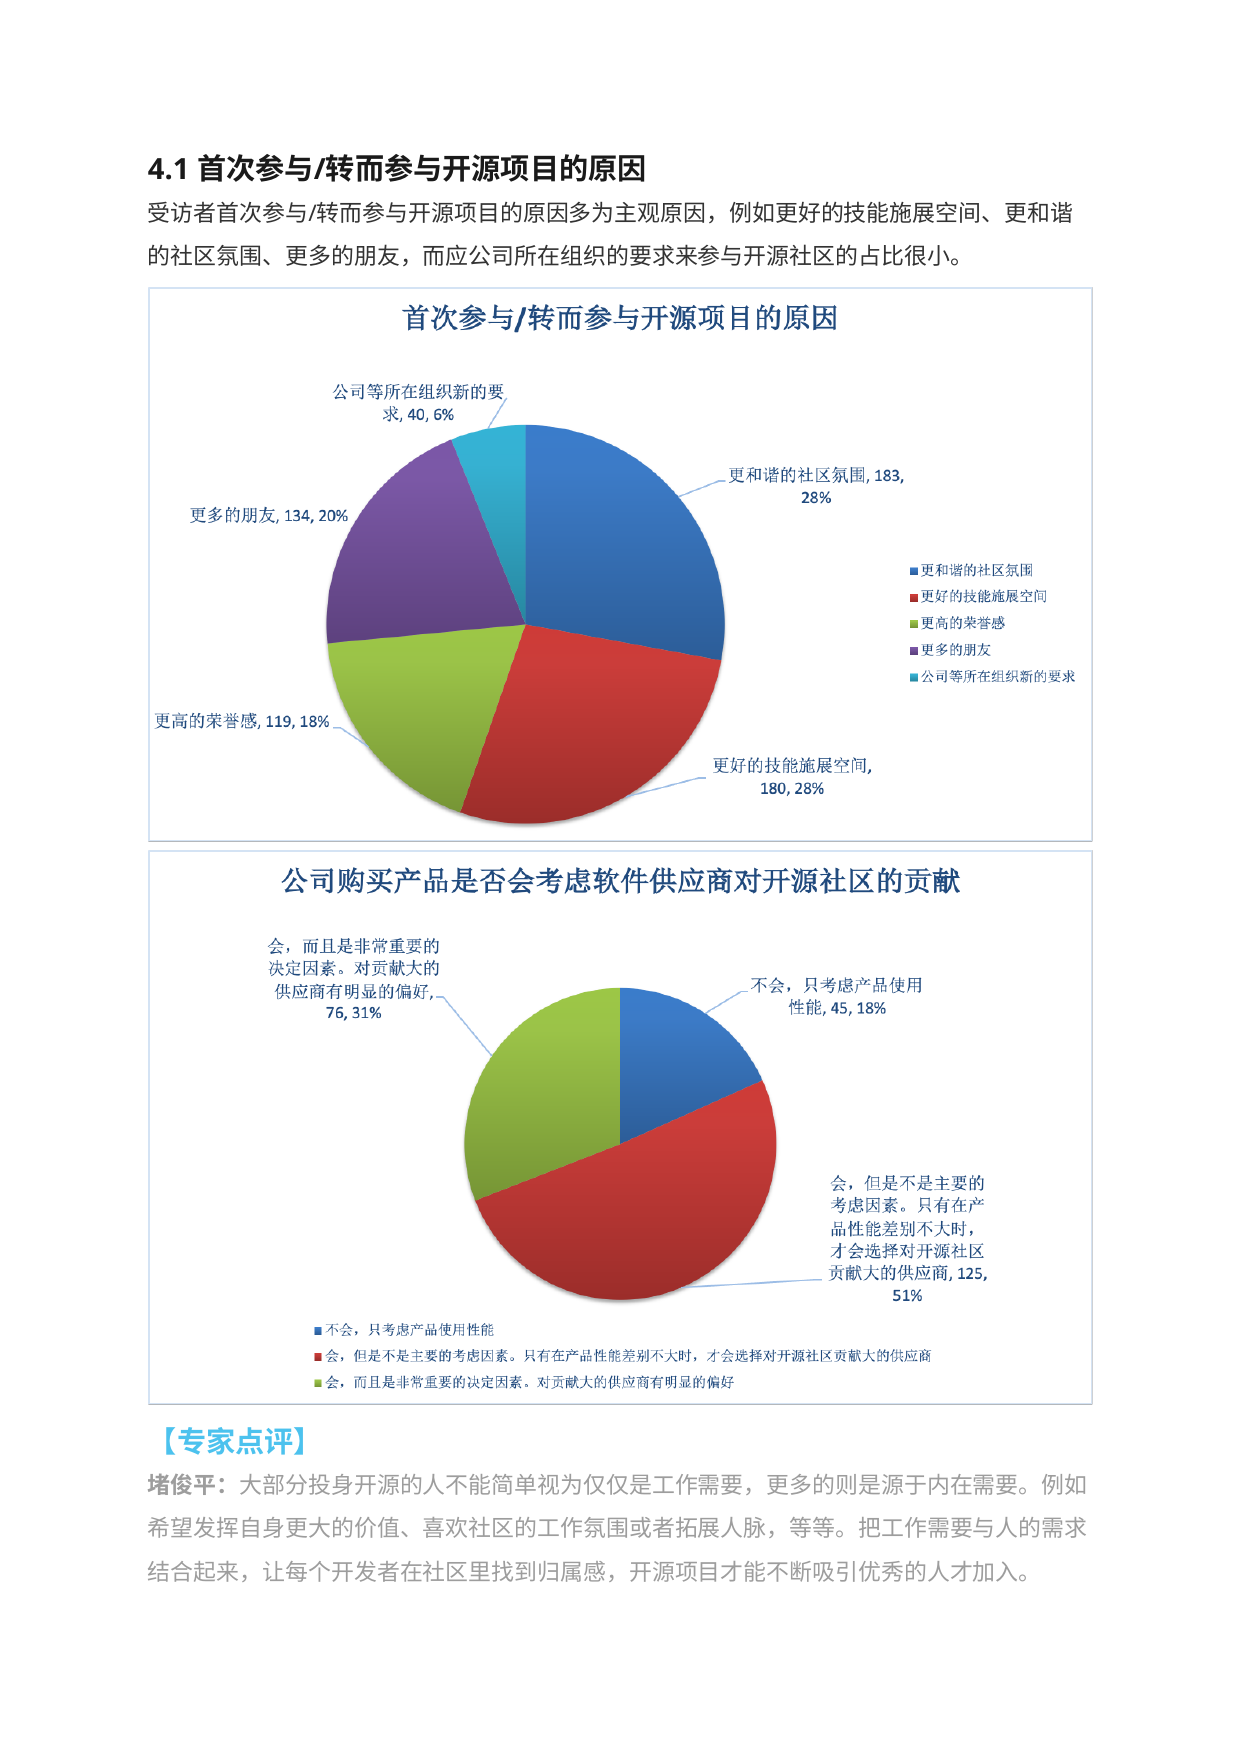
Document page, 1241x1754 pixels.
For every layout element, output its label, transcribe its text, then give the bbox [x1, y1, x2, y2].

subtitle 4.1 首次参与/转而参与开源项目的原因 [148, 146, 1093, 188]
text 受访者首次参与/转而参与开源项目的原因多为主观原因，例如更好的技能施展空间、更和谐的社区氛围、更多的朋友，而应公司所在组织的要求来参与开源社区的占比很小。 [148, 194, 1093, 271]
picture [147, 849, 1093, 1405]
subtitle 【专家点评】 [148, 1419, 1093, 1461]
text 堵俊平：大部分投身开源的人不能简单视为仅仅是工作需要，更多的则是源于内在需要。例如希望发挥自身更大的价值、喜欢社区的工作氛围或者拓展人脉，等等。把工作需要与人的需求结合起来，让每个开发者在社区里找到归属感，开源项目才能不断吸引优秀的人才加入。 [148, 1467, 1093, 1587]
picture [147, 287, 1093, 842]
